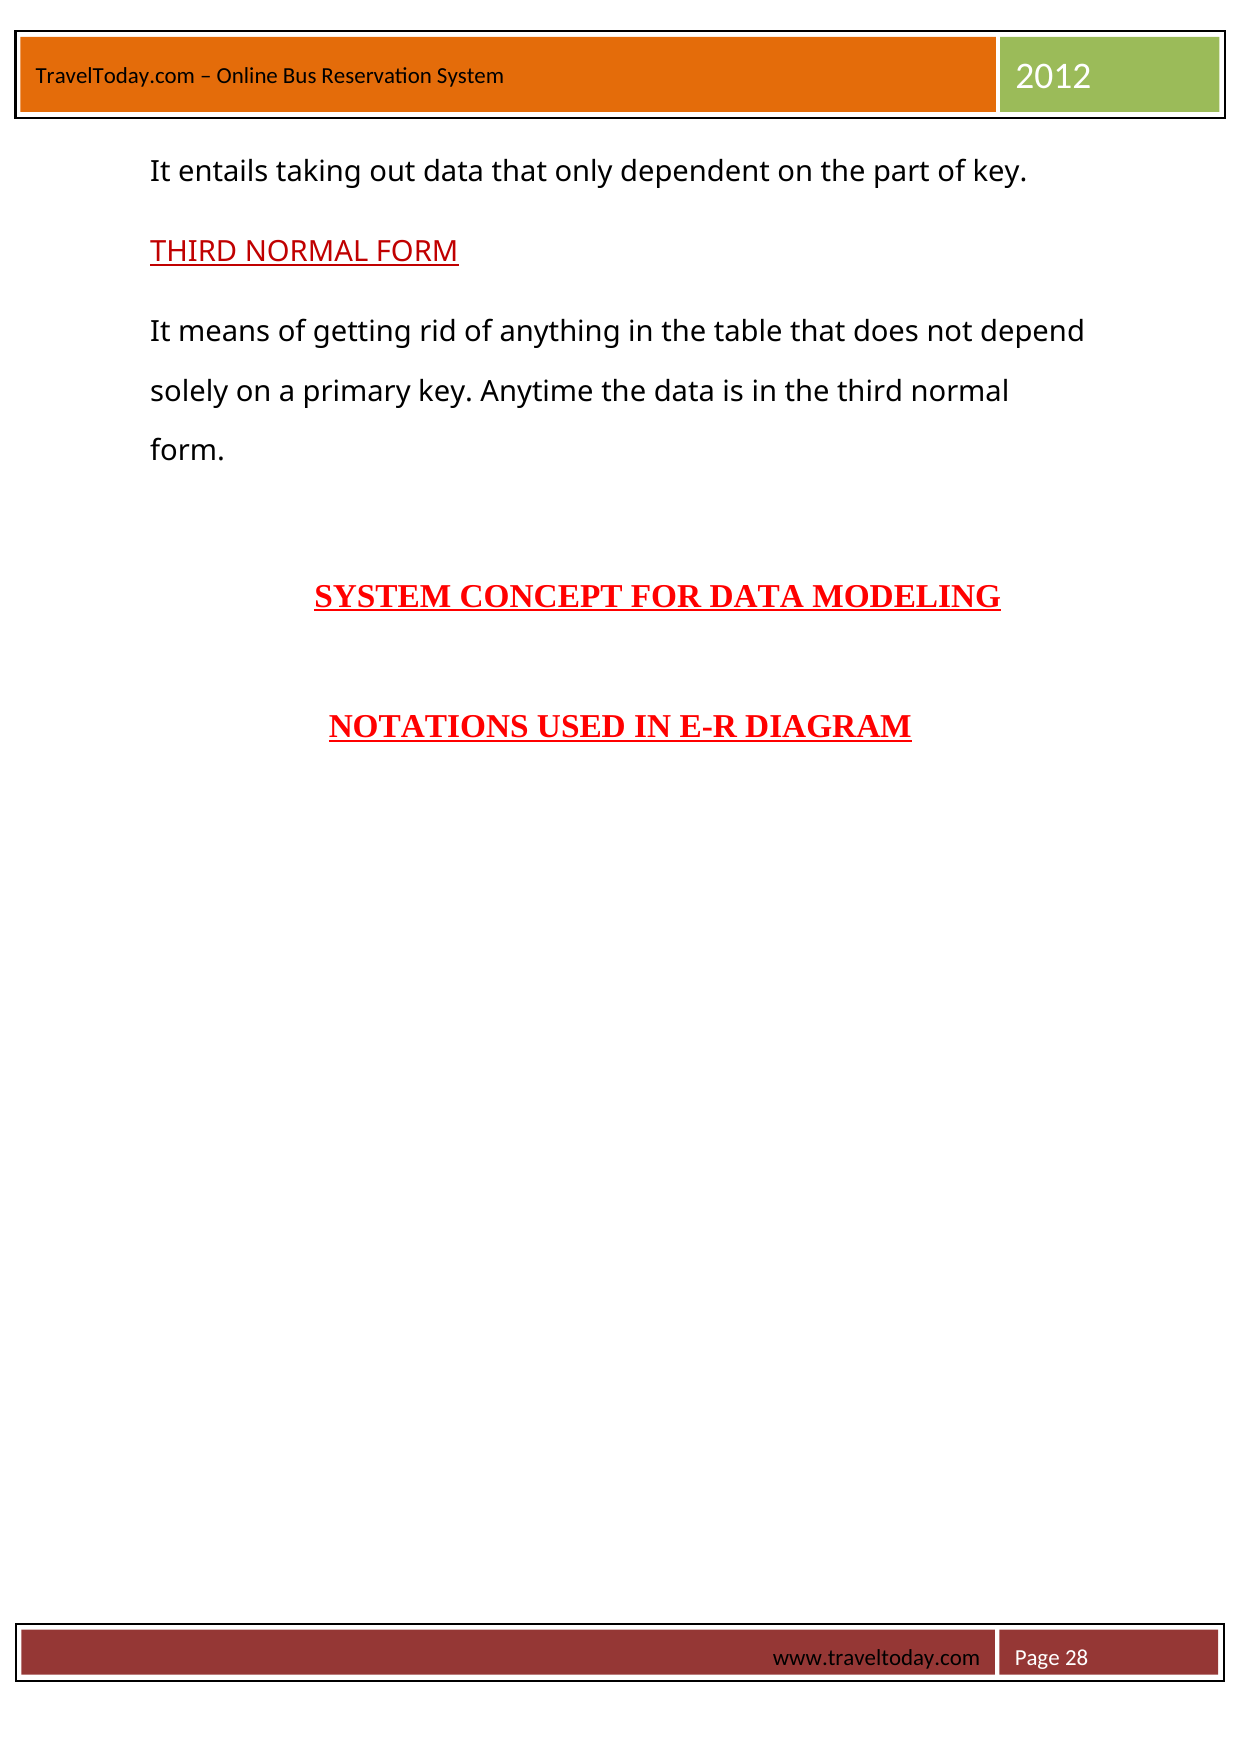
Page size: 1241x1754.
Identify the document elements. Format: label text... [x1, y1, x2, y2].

text NOTATIONS USED IN E-R DIAGRAM [150, 707, 1090, 745]
text It means of getting rid of anything in the table that does not depend solely on a primary key. Anytime the data is in the third normal form. [150, 311, 1090, 469]
text SYSTEM CONCEPT FOR DATA MODELING [150, 576, 1090, 614]
text THIRD NORMAL FORM [150, 230, 1090, 270]
text It entails taking out data that only dependent on the part of key. [150, 150, 1090, 190]
